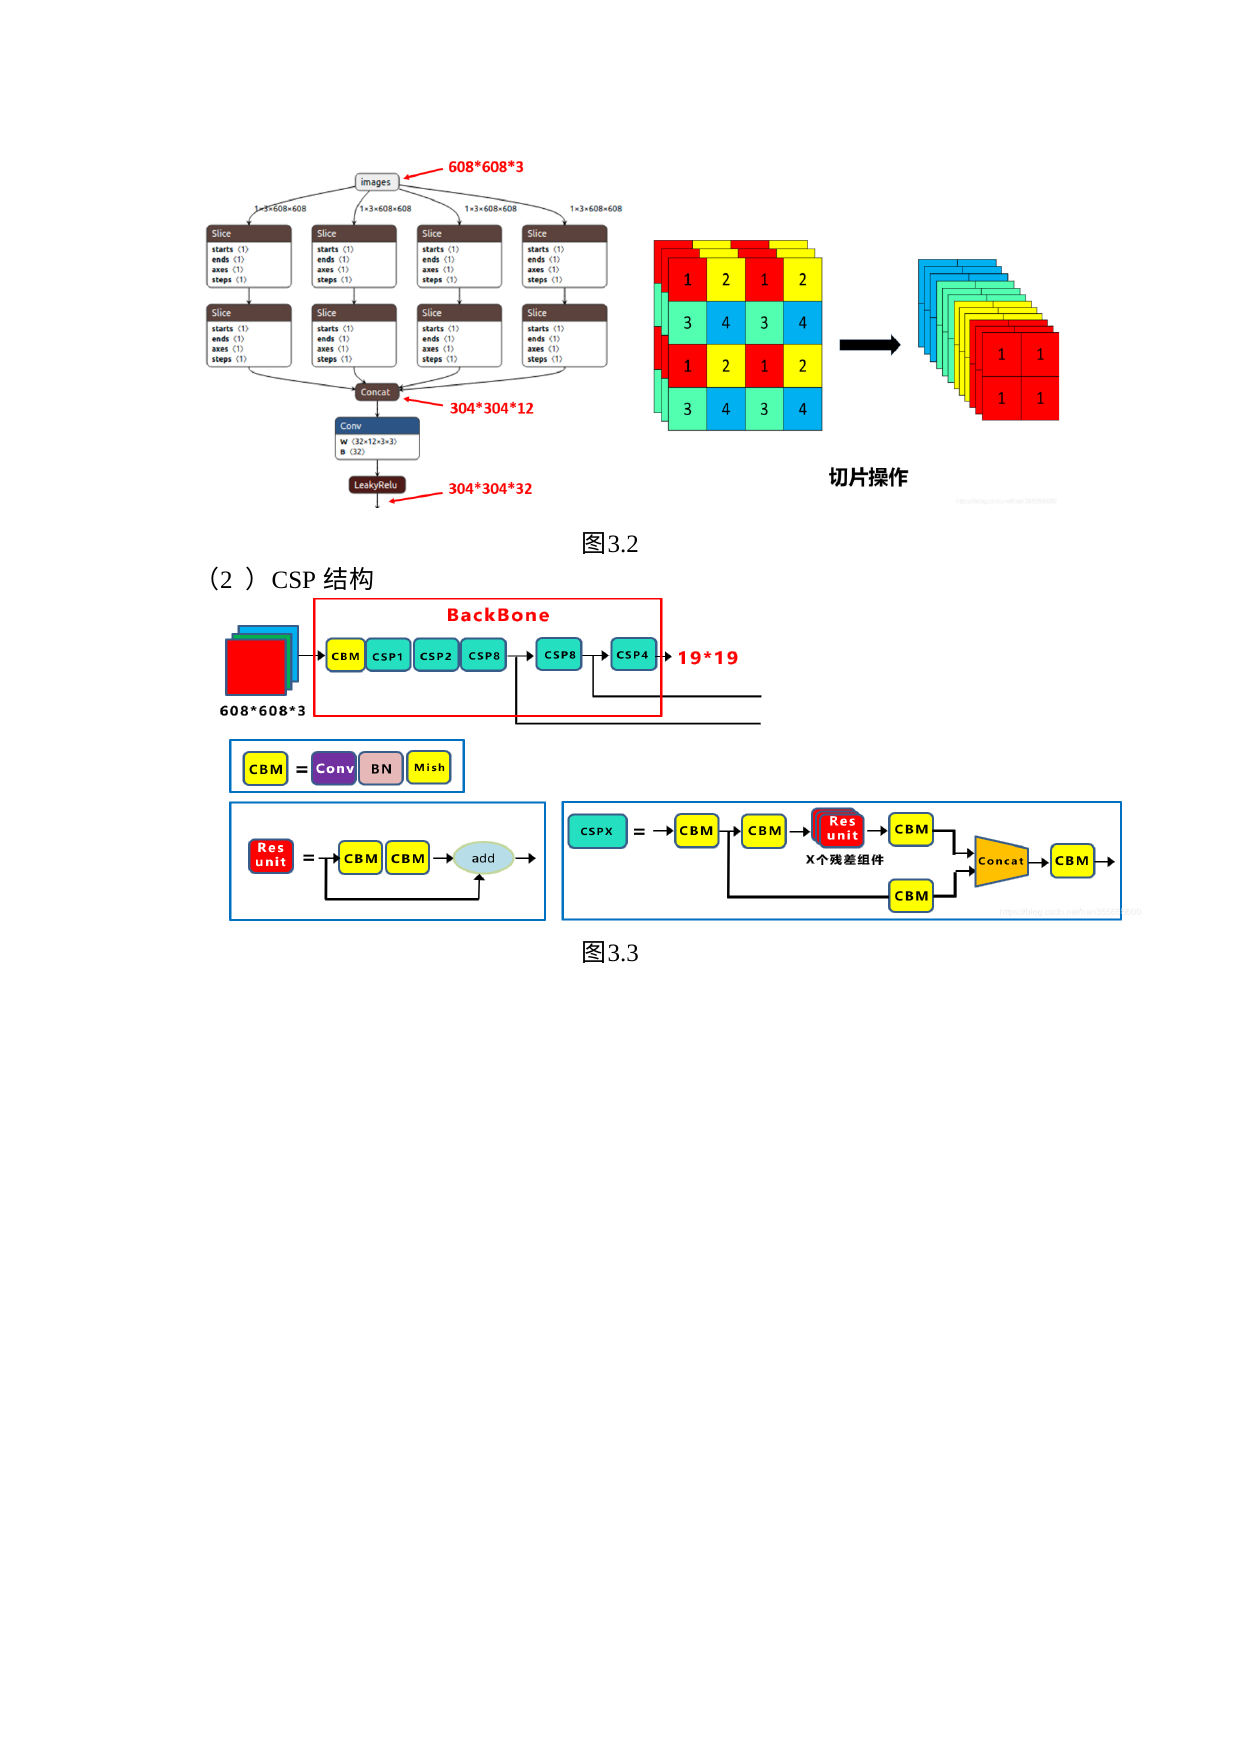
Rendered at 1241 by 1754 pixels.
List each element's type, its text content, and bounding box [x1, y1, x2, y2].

text 图3.2 [194, 524, 1046, 561]
picture [193, 598, 1146, 921]
text 图3.3 [194, 933, 1046, 970]
list CSP结构 [194, 561, 1046, 598]
picture [193, 151, 1060, 508]
